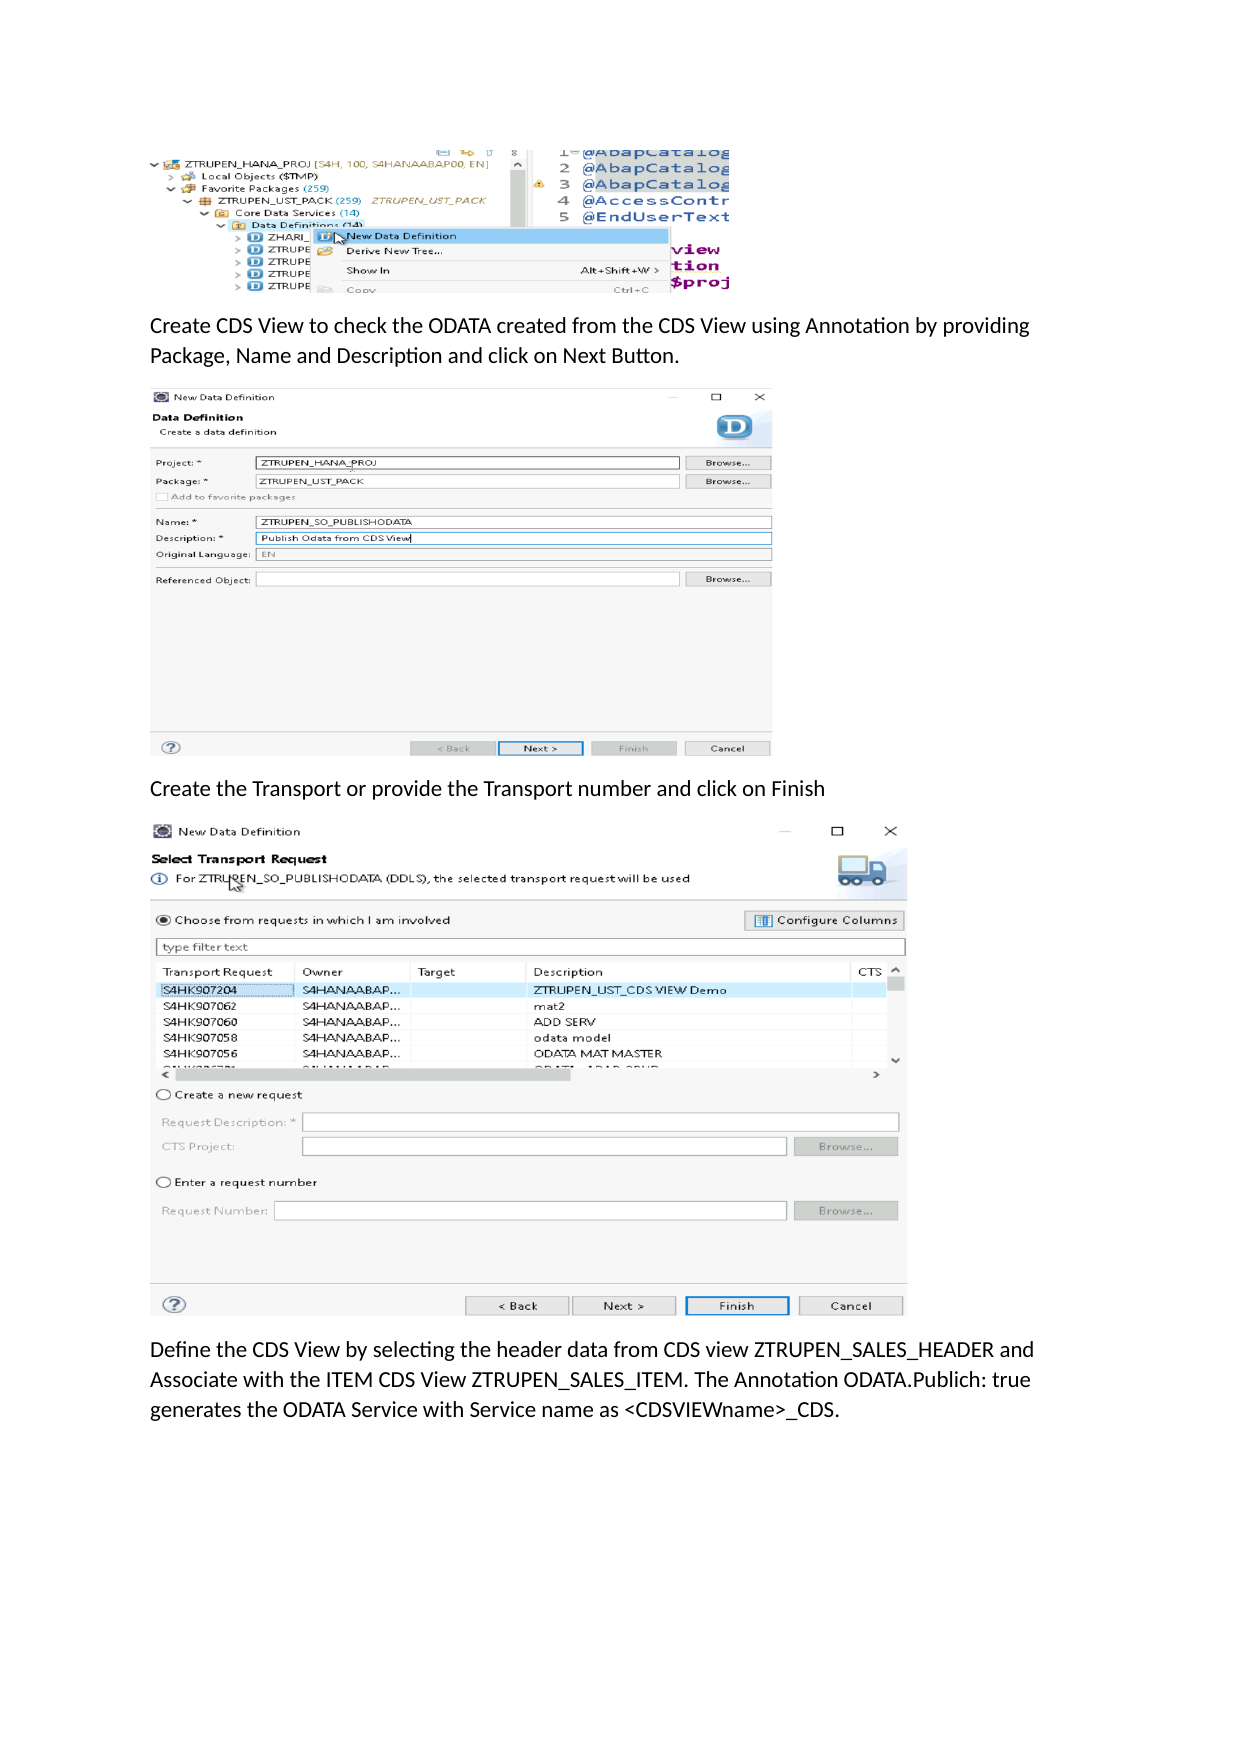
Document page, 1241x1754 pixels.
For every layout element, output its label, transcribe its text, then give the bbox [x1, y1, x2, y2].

picture [150, 388, 773, 756]
picture [150, 821, 908, 1316]
picture [150, 150, 729, 293]
text Create CDS View to check the ODATA created from the CDS View using Annotation by providing Package, Name and Description and click on Next Button. [150, 311, 1090, 369]
text Define the CDS View by selecting the header data from CDS view ZTRUPEN_SALES_HEADER and Associate with the ITEM CDS View ZTRUPEN_SALES_ITEM. The Annotation ODATA.Publich: true generates the ODATA Service with Service name as <CDSVIEWname>_CDS. [150, 1335, 1090, 1423]
text Create the Transport or provide the Transport number and click on Finish [150, 774, 1090, 802]
